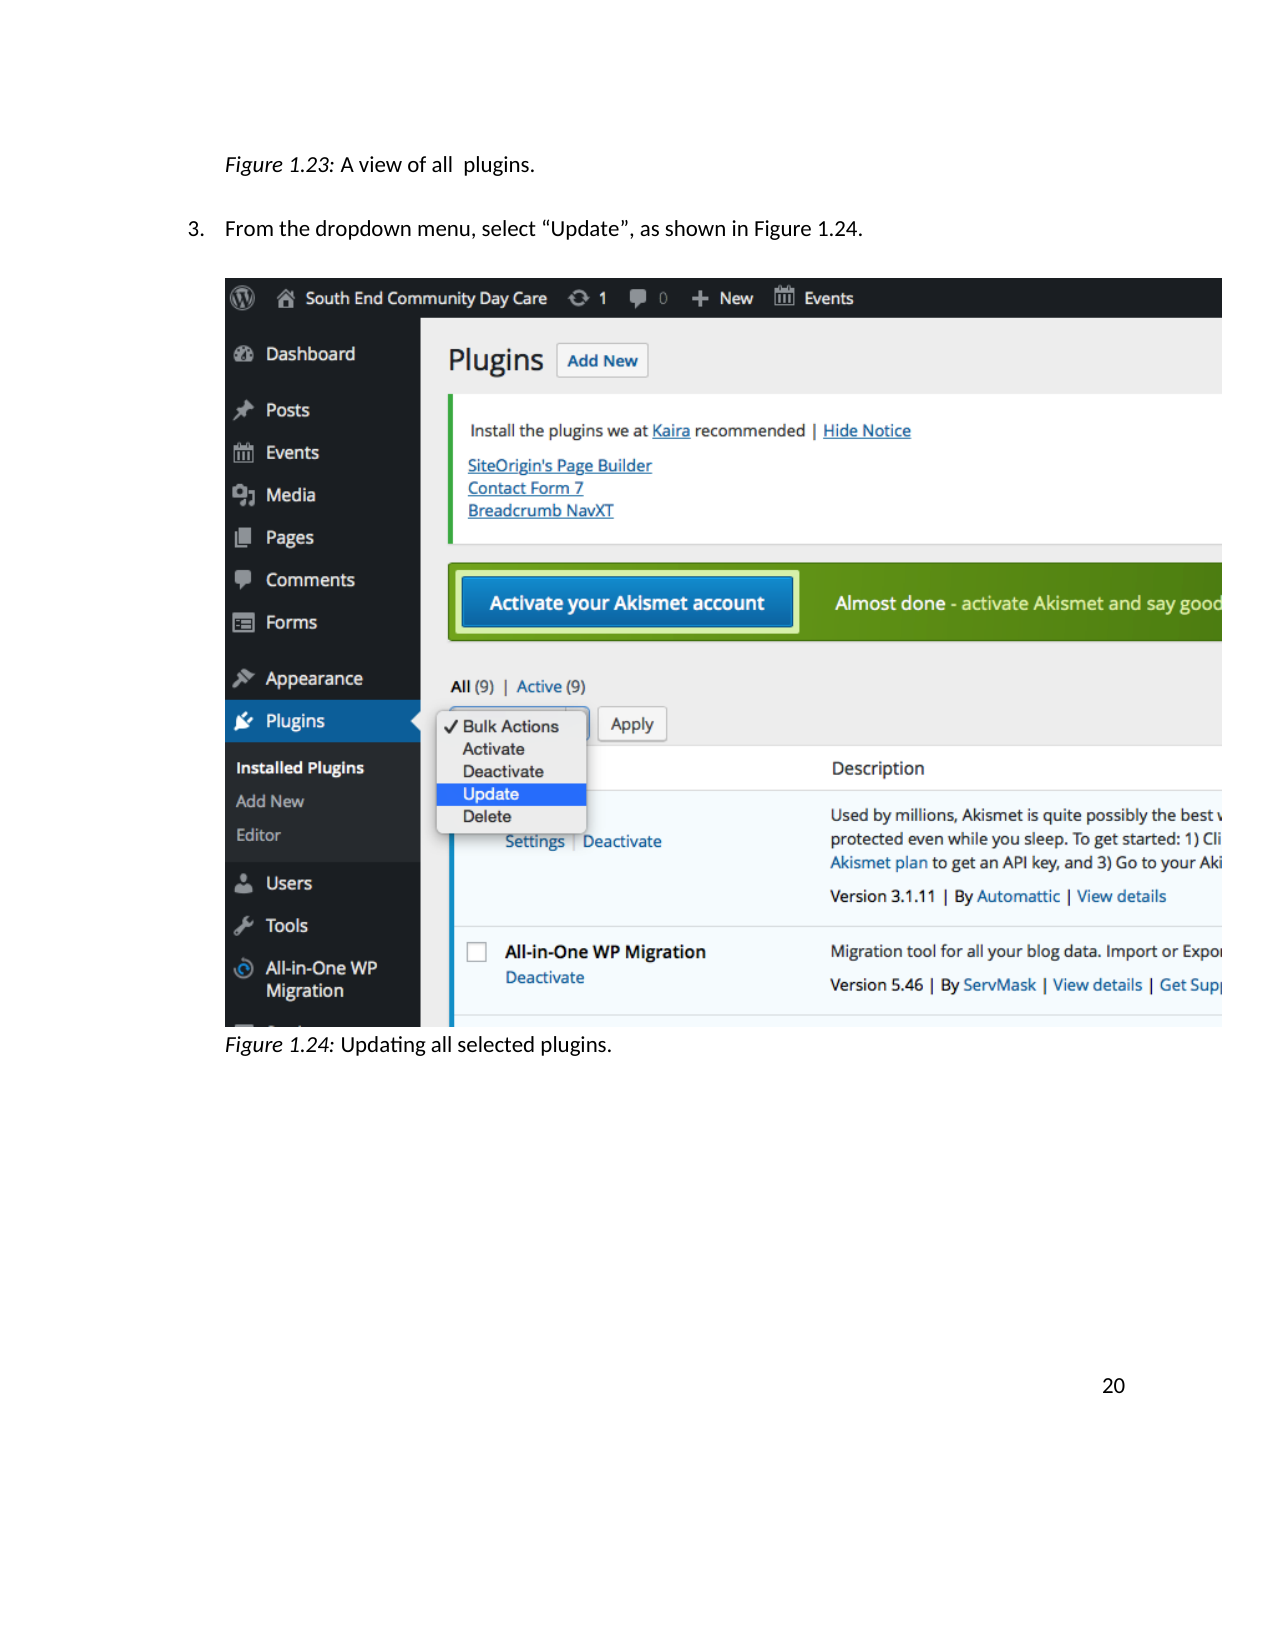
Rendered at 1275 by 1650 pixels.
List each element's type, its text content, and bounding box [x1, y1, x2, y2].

text Figure 1.23: A view of all plugins. [225, 150, 1125, 178]
text Figure 1.24: Updating all selected plugins. [150, 1031, 1125, 1058]
picture [225, 278, 1222, 1027]
